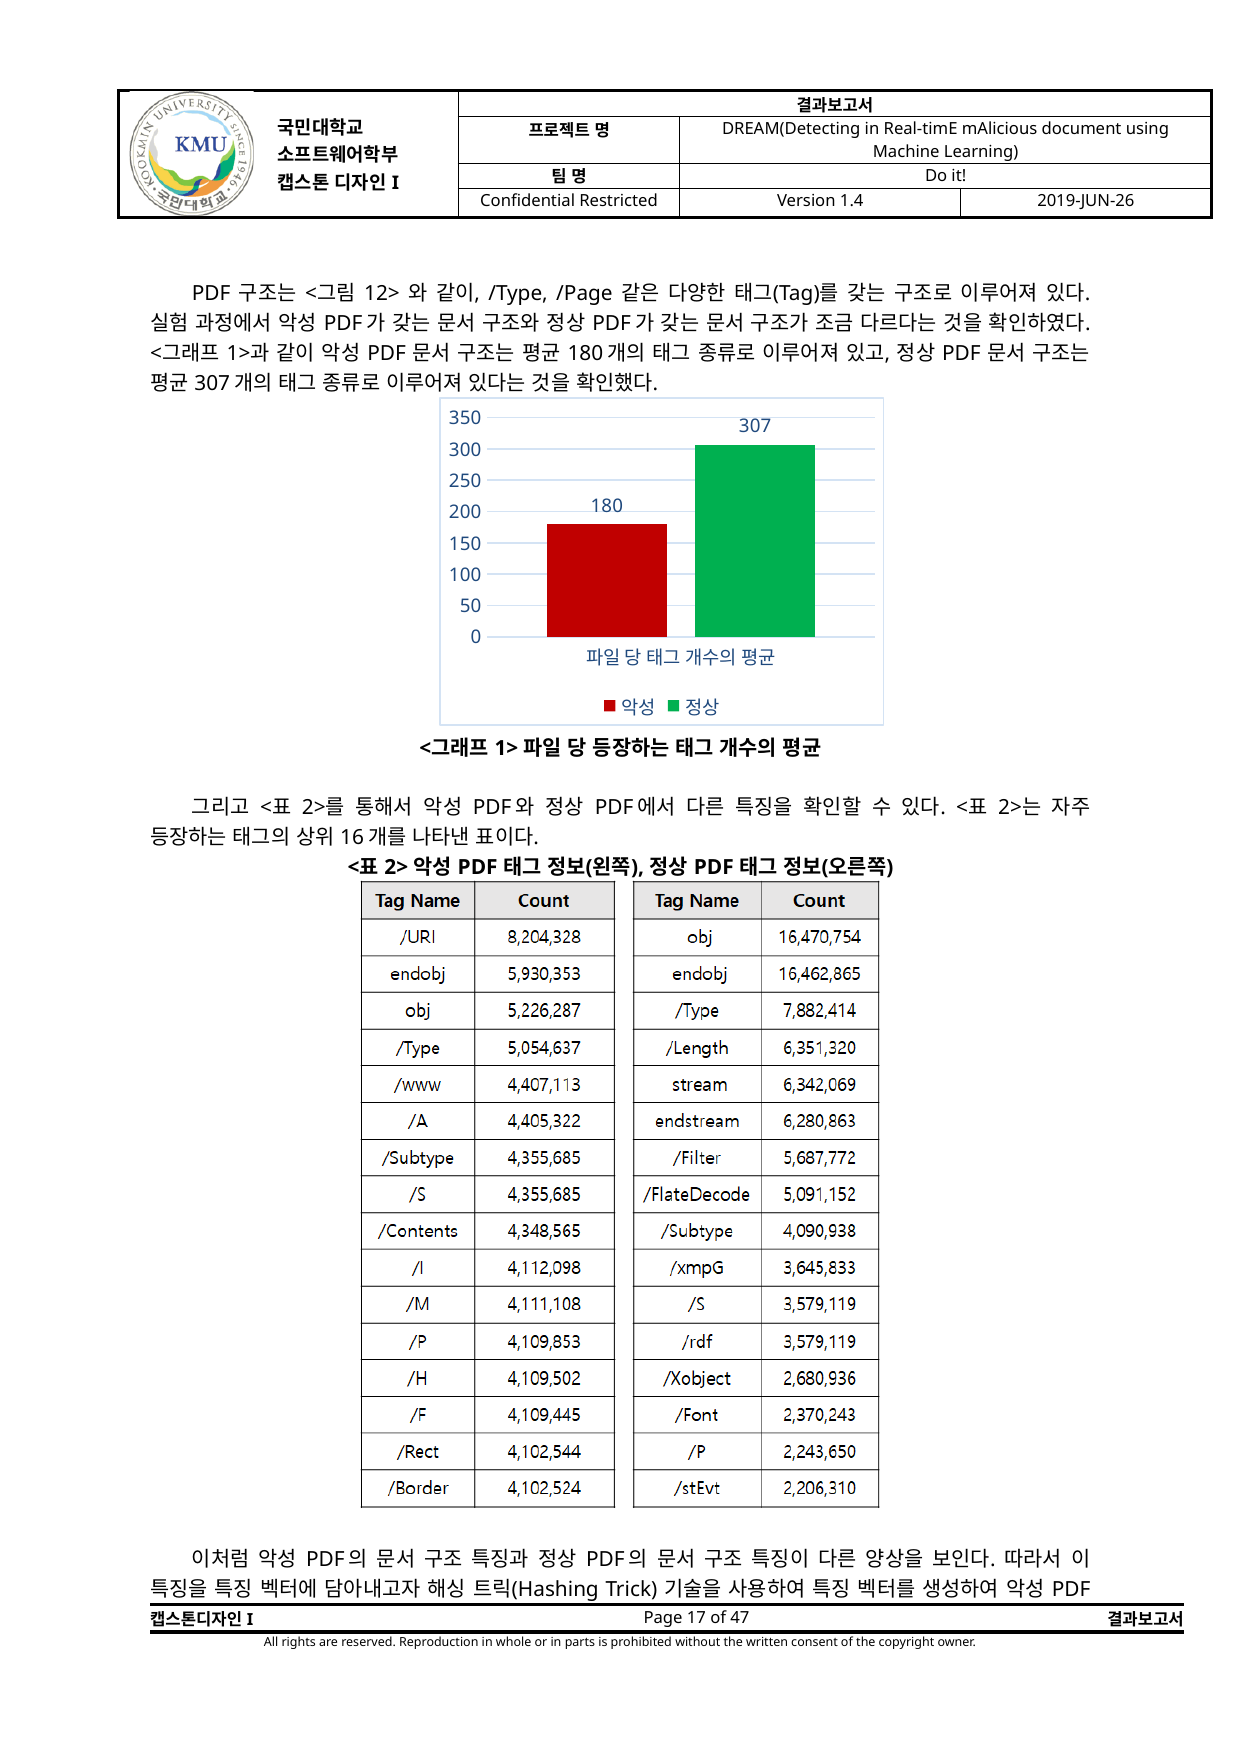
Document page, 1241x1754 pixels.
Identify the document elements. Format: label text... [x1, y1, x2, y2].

text <그래프 1> 파일 당 등장하는 태그 개수의 평균 [150, 731, 1090, 761]
picture [129, 91, 254, 216]
picture [360, 880, 880, 1509]
text PDF 구조는 <그림 12> 와 같이, /Type, /Page 같은 다양한 태그(Tag)를 갖는 구조로 이루어져 있다. 실험 과정에서 악성 PDF가 갖는 문서 구조와 정상 PDF가 갖는 문서 구조가 조금 다르다는 것을 확인하였다. <그래프 1>과 같이 악성 PDF 문서 구조는 평균 180개의 태그 종류로 이루어져 있고, 정상 PDF 문서 구조는 평균 307개의 태그 종류로 이루어져 있다는 것을 확인했다. [150, 276, 1090, 397]
text <표 2> 악성 PDF 태그 정보(왼쪽), 정상 PDF 태그 정보(오른쪽) [150, 851, 1090, 881]
text 그리고 <표 2>를 통해서 악성 PDF와 정상 PDF에서 다른 특징을 확인할 수 있다. <표 2>는 자주 등장하는 태그의 상위 16개를 나타낸 표이다. [150, 790, 1090, 851]
